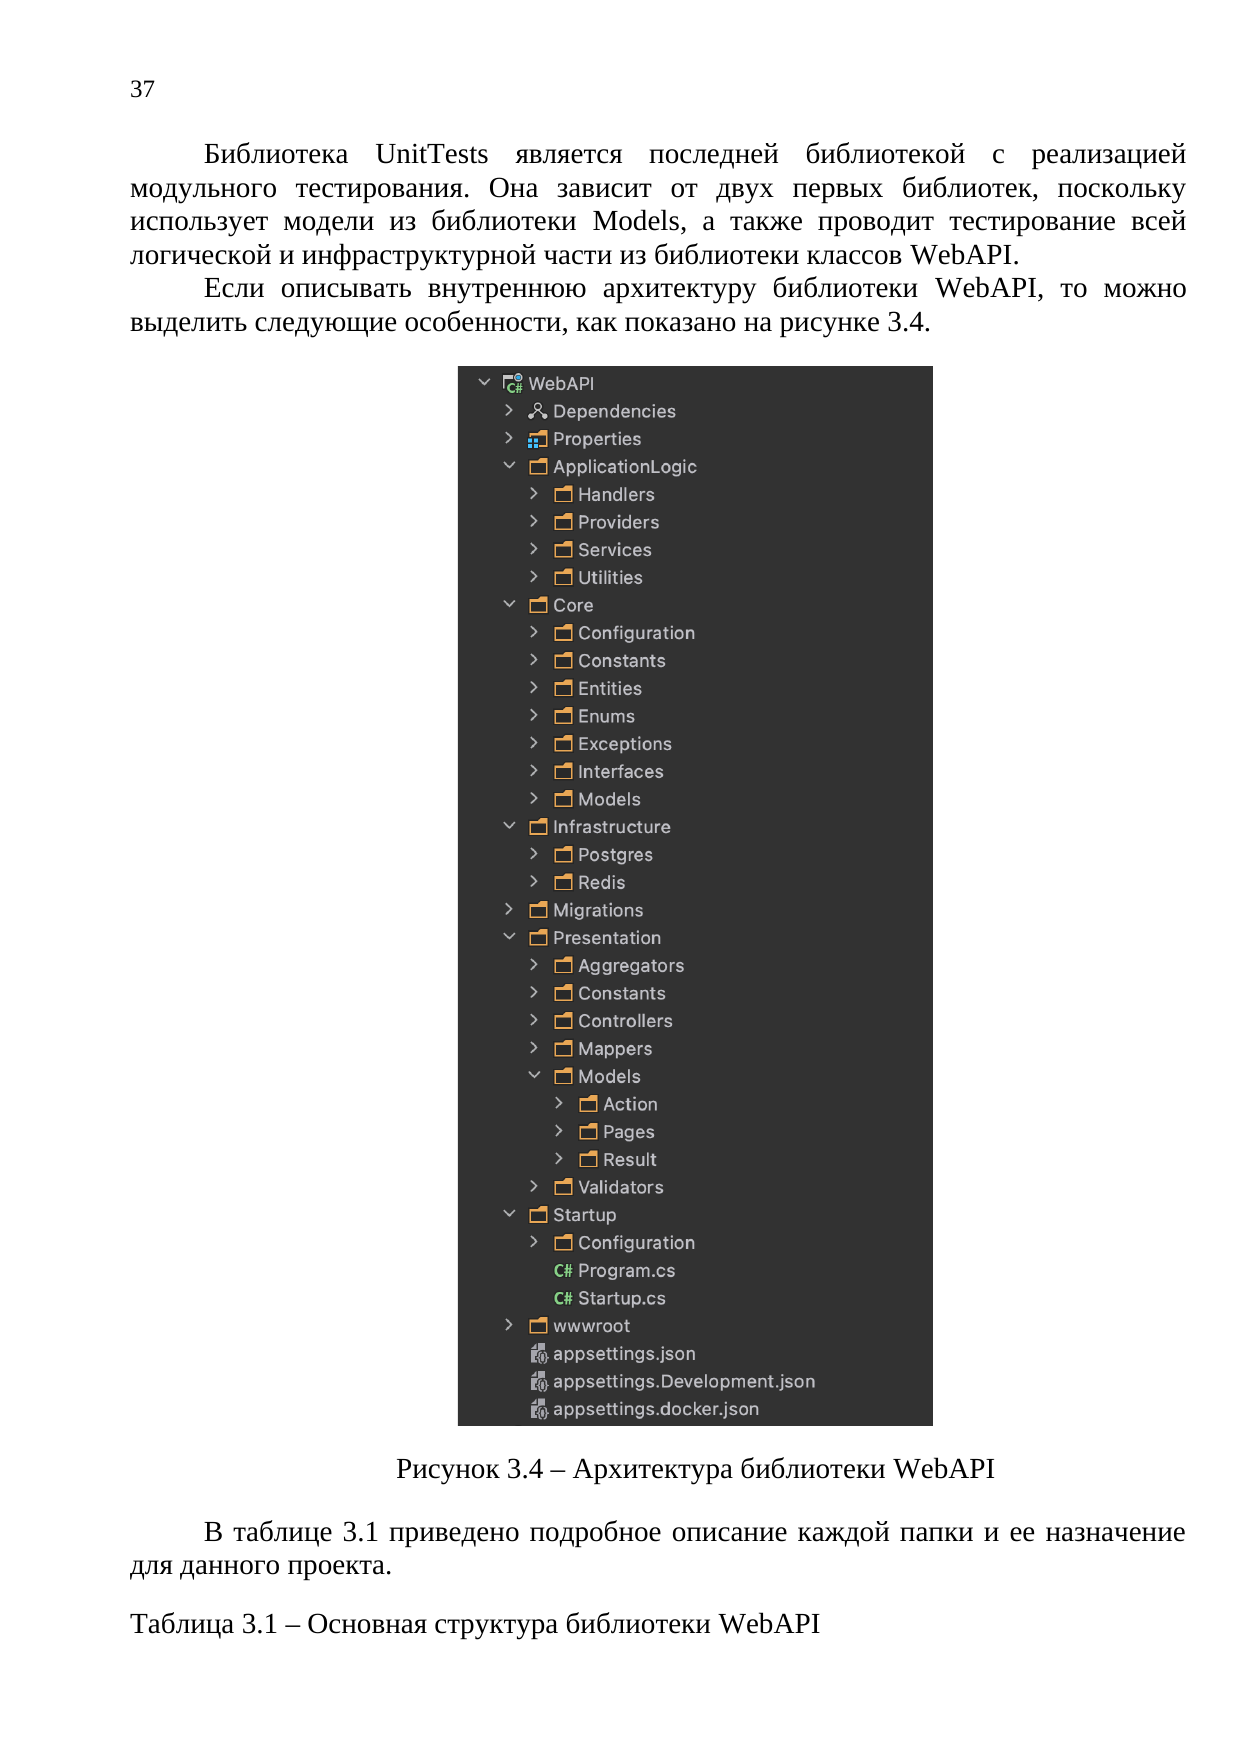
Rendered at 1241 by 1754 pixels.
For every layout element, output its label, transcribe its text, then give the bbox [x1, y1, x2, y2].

text Если описывать внутреннюю архитектуру библиотеки WebAPI, то можно выделить следующие особенности, как показано на рисунке 3.4. [130, 270, 1187, 337]
text Библиотека UnitTests является последней библиотекой с реализацией модульного тестирования. Она зависит от двух первых библиотек, поскольку использует модели из библиотеки Models, а также проводит тестирование всей логической и инфраструктурной части из библиотеки классов WebAPI. [130, 136, 1187, 270]
picture [457, 366, 933, 1426]
list Рисунок 3.4 – Архитектура библиотеки WebAPI [130, 1451, 1187, 1484]
list Таблица 3.1 – Основная структура библиотеки WebAPI [130, 1606, 1187, 1639]
list В таблице 3.1 приведено подробное описание каждой папки и ее назначение для данного проекта. [130, 1514, 1187, 1581]
